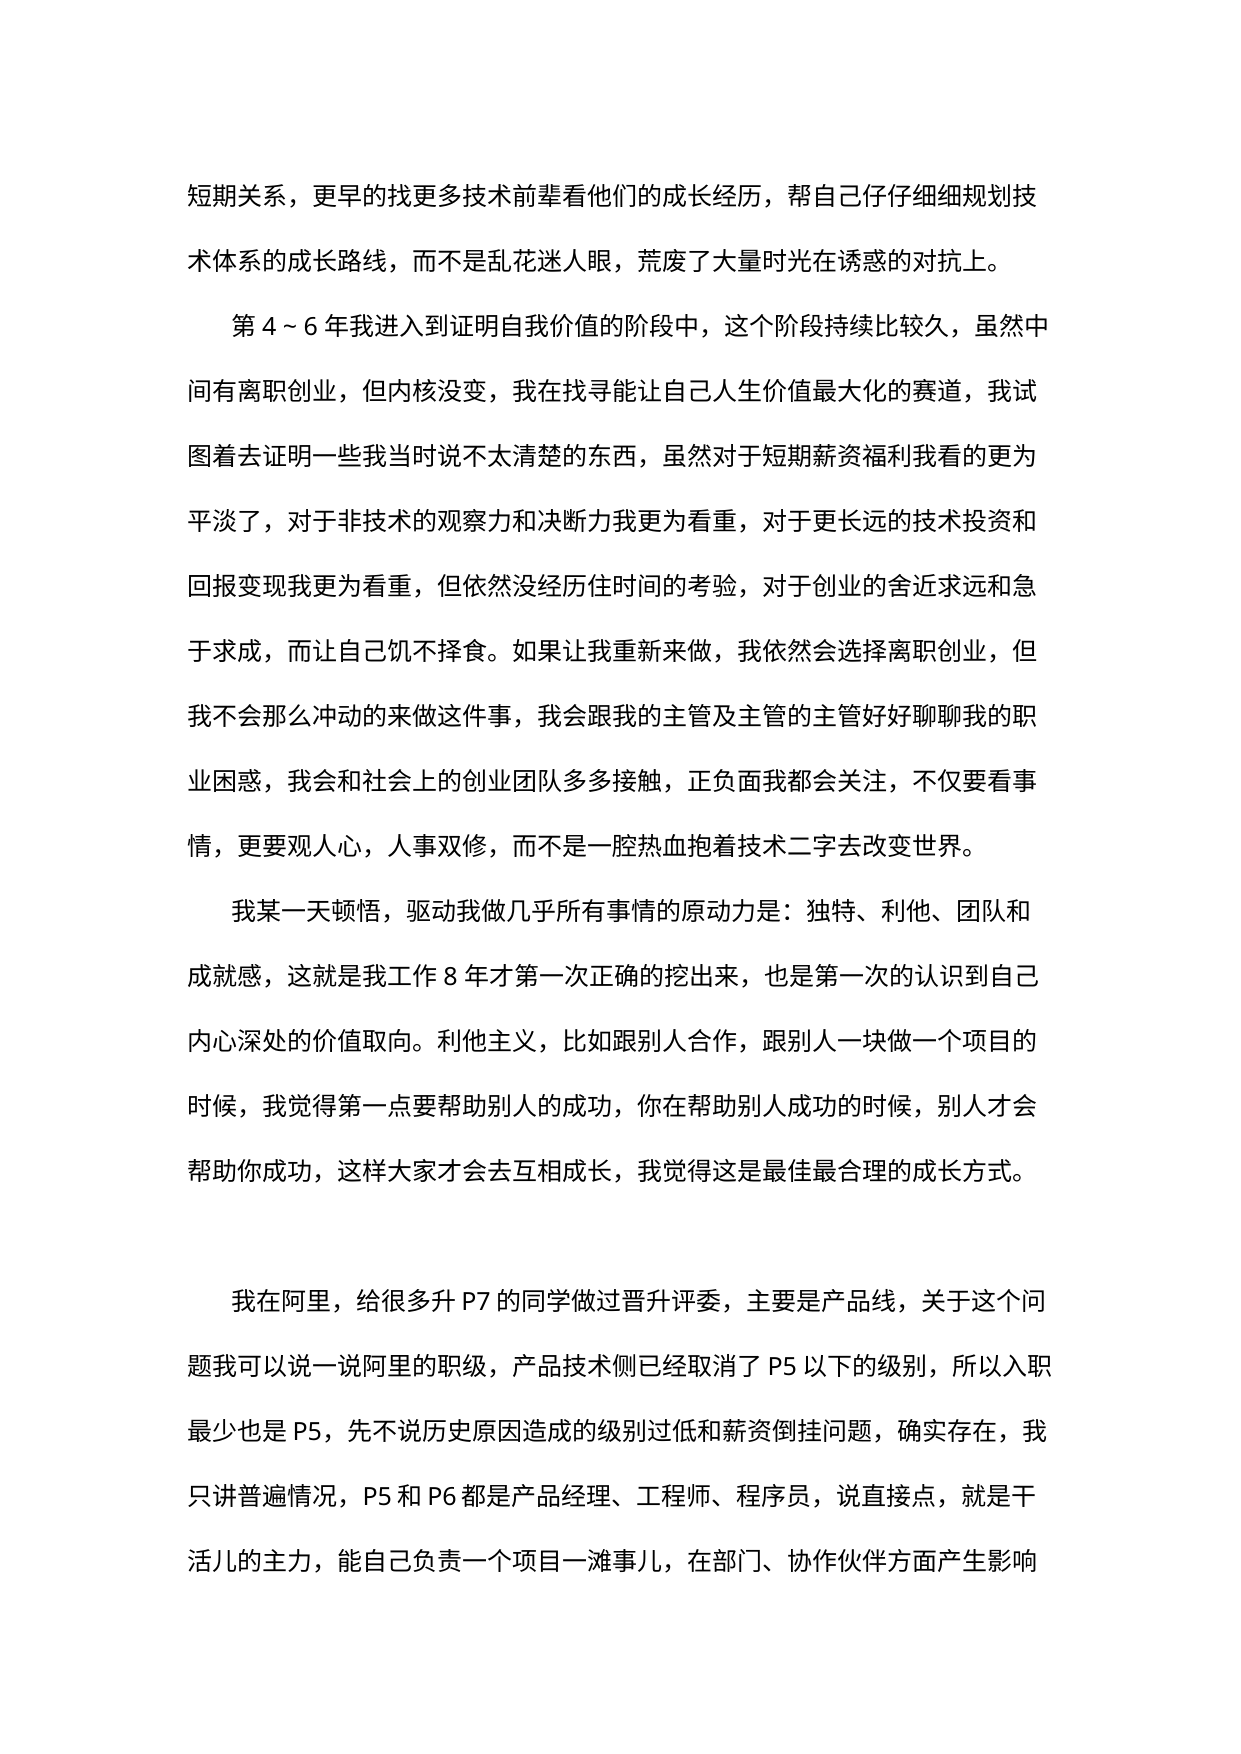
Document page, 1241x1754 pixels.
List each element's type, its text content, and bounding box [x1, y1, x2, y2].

text 第 4 ~ 6 年我进入到证明自我价值的阶段中，这个阶段持续比较久，虽然中间有离职创业，但内核没变，我在找寻能让自己人生价值最大化的赛道，我试图着去证明一些我当时说不太清楚的东西，虽然对于短期薪资福利我看的更为平淡了，对于非技术的观察力和决断力我更为看重，对于更长远的技术投资和回报变现我更为看重，但依然没经历住时间的考验，对于创业的舍近求远和急于求成，而让自己饥不择食。如果让我重新来做，我依然会选择离职创业，但我不会那么冲动的来做这件事，我会跟我的主管及主管的主管好好聊聊我的职业困惑，我会和社会上的创业团队多多接触，正负面我都会关注，不仅要看事情，更要观人心，人事双修，而不是一腔热血抱着技术二字去改变世界。 [187, 292, 1053, 877]
text 我某一天顿悟，驱动我做几乎所有事情的原动力是：独特、利他、团队和成就感，这就是我工作 8 年才第一次正确的挖出来，也是第一次的认识到自己内心深处的价值取向。利他主义，比如跟别人合作，跟别人一块做一个项目的时候，我觉得第一点要帮助别人的成功，你在帮助别人成功的时候，别人才会帮助你成功，这样大家才会去互相成长，我觉得这是最佳最合理的成长方式。 [187, 877, 1053, 1202]
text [187, 162, 1053, 292]
text 我在阿里，给很多升P7的同学做过晋升评委，主要是产品线，关于这个问题我可以说一说阿里的职级，产品技术侧已经取消了P5以下的级别，所以入职最少也是P5，先不说历史原因造成的级别过低和薪资倒挂问题，确实存在，我只讲普遍情况，P5和P6都是产品经理、工程师、程序员，说直接点，就是干活儿的主力，能自己负责一个项目一滩事儿，在部门、协作伙伴方面产生影响 [187, 1267, 1053, 1592]
